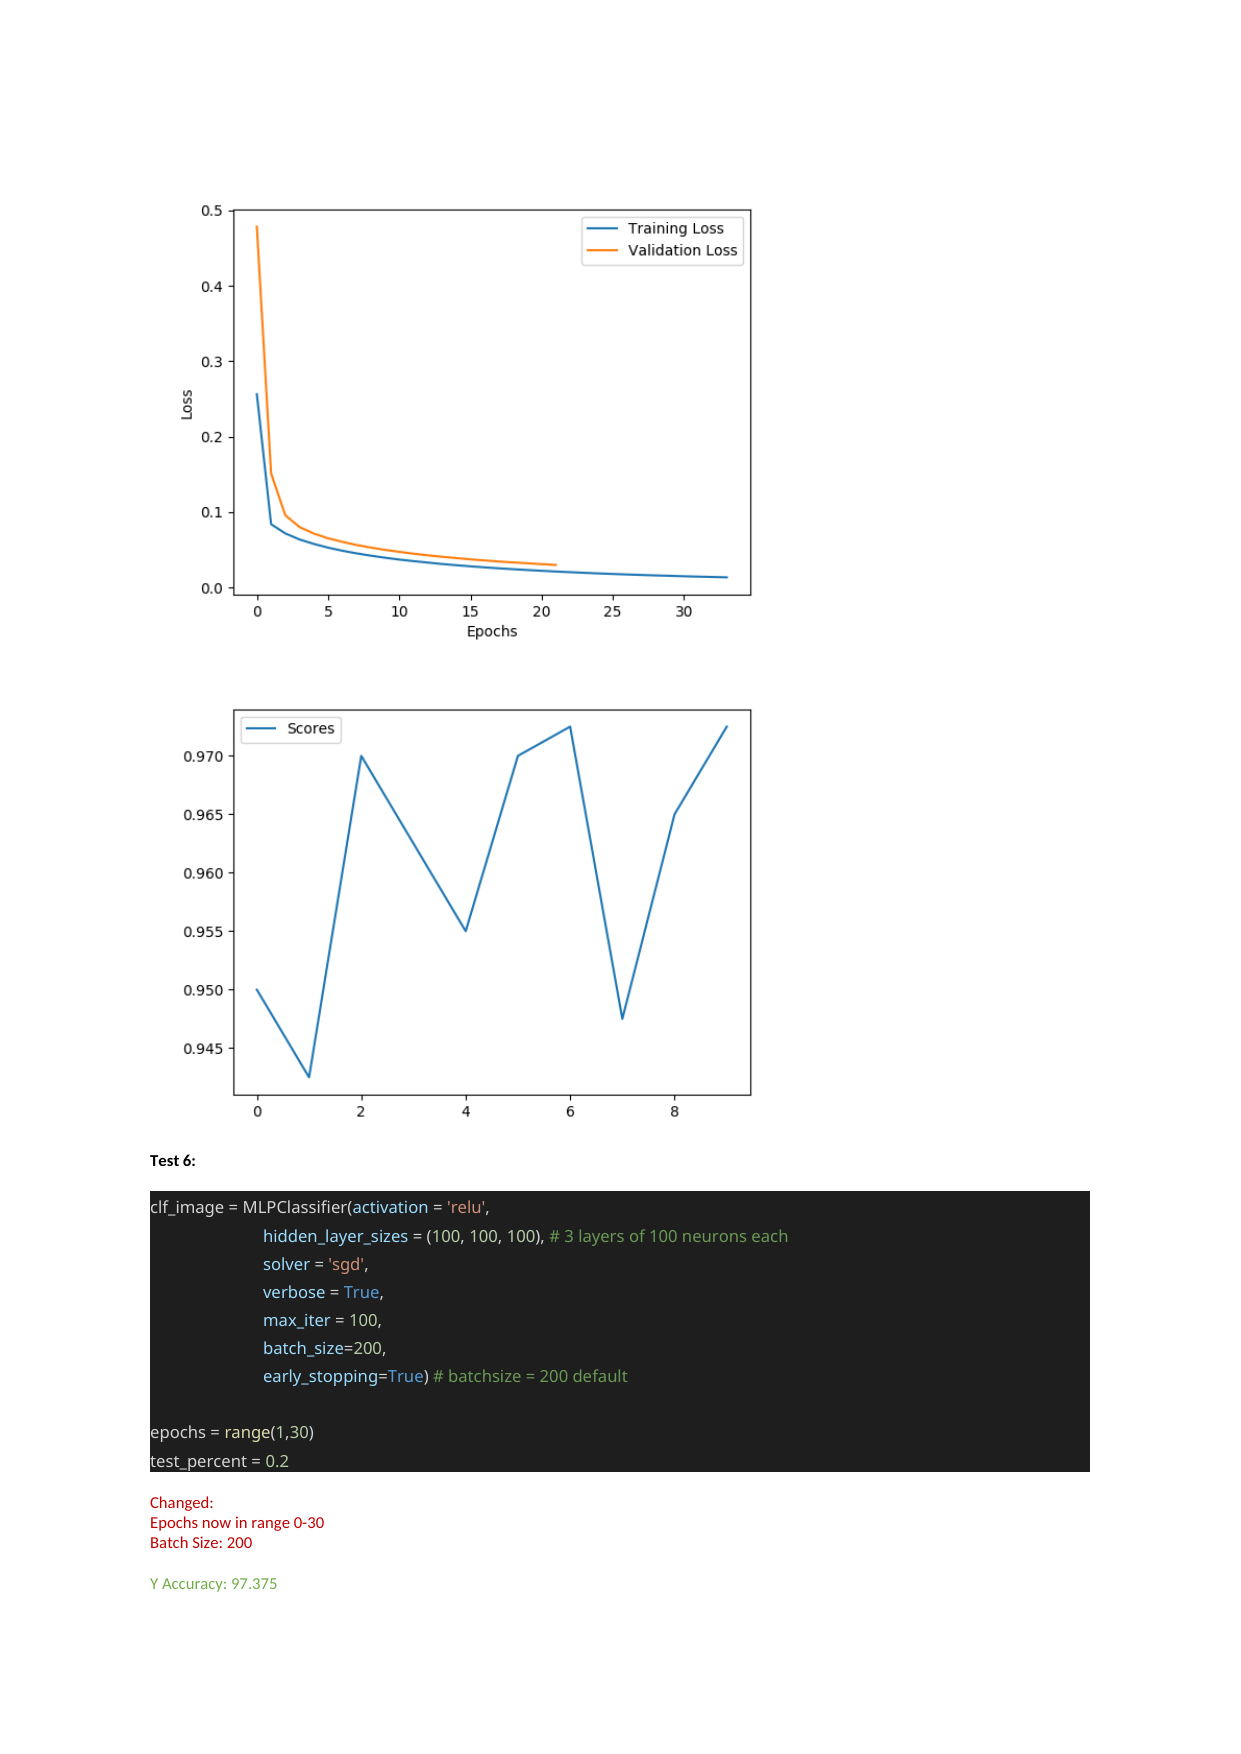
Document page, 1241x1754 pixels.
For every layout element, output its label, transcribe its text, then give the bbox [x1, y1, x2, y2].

text hidden_layer_sizes = (100, 100, 100), # 3 layers of 100 neurons each [150, 1219, 1090, 1247]
text epochs = range(1,30) [150, 1416, 1090, 1444]
text Batch Size: 200 [150, 1533, 1090, 1553]
text Y Accuracy: 97.375 [150, 1573, 1090, 1594]
text verbose = True, [150, 1275, 1090, 1303]
text max_iter = 100, [150, 1303, 1090, 1331]
text clf_image = MLPClassifier(activation = 'relu', [150, 1191, 1090, 1219]
text test_percent = 0.2 [150, 1444, 1090, 1472]
text early_stopping=True) # batchsize = 200 default [150, 1359, 1090, 1387]
text solver = 'sgd', [150, 1247, 1090, 1275]
picture [150, 150, 817, 1150]
text Changed: [150, 1492, 1090, 1512]
text Test 6: [150, 1150, 1090, 1170]
text Epochs now in range 0-30 [150, 1512, 1090, 1533]
text batch_size=200, [150, 1331, 1090, 1359]
